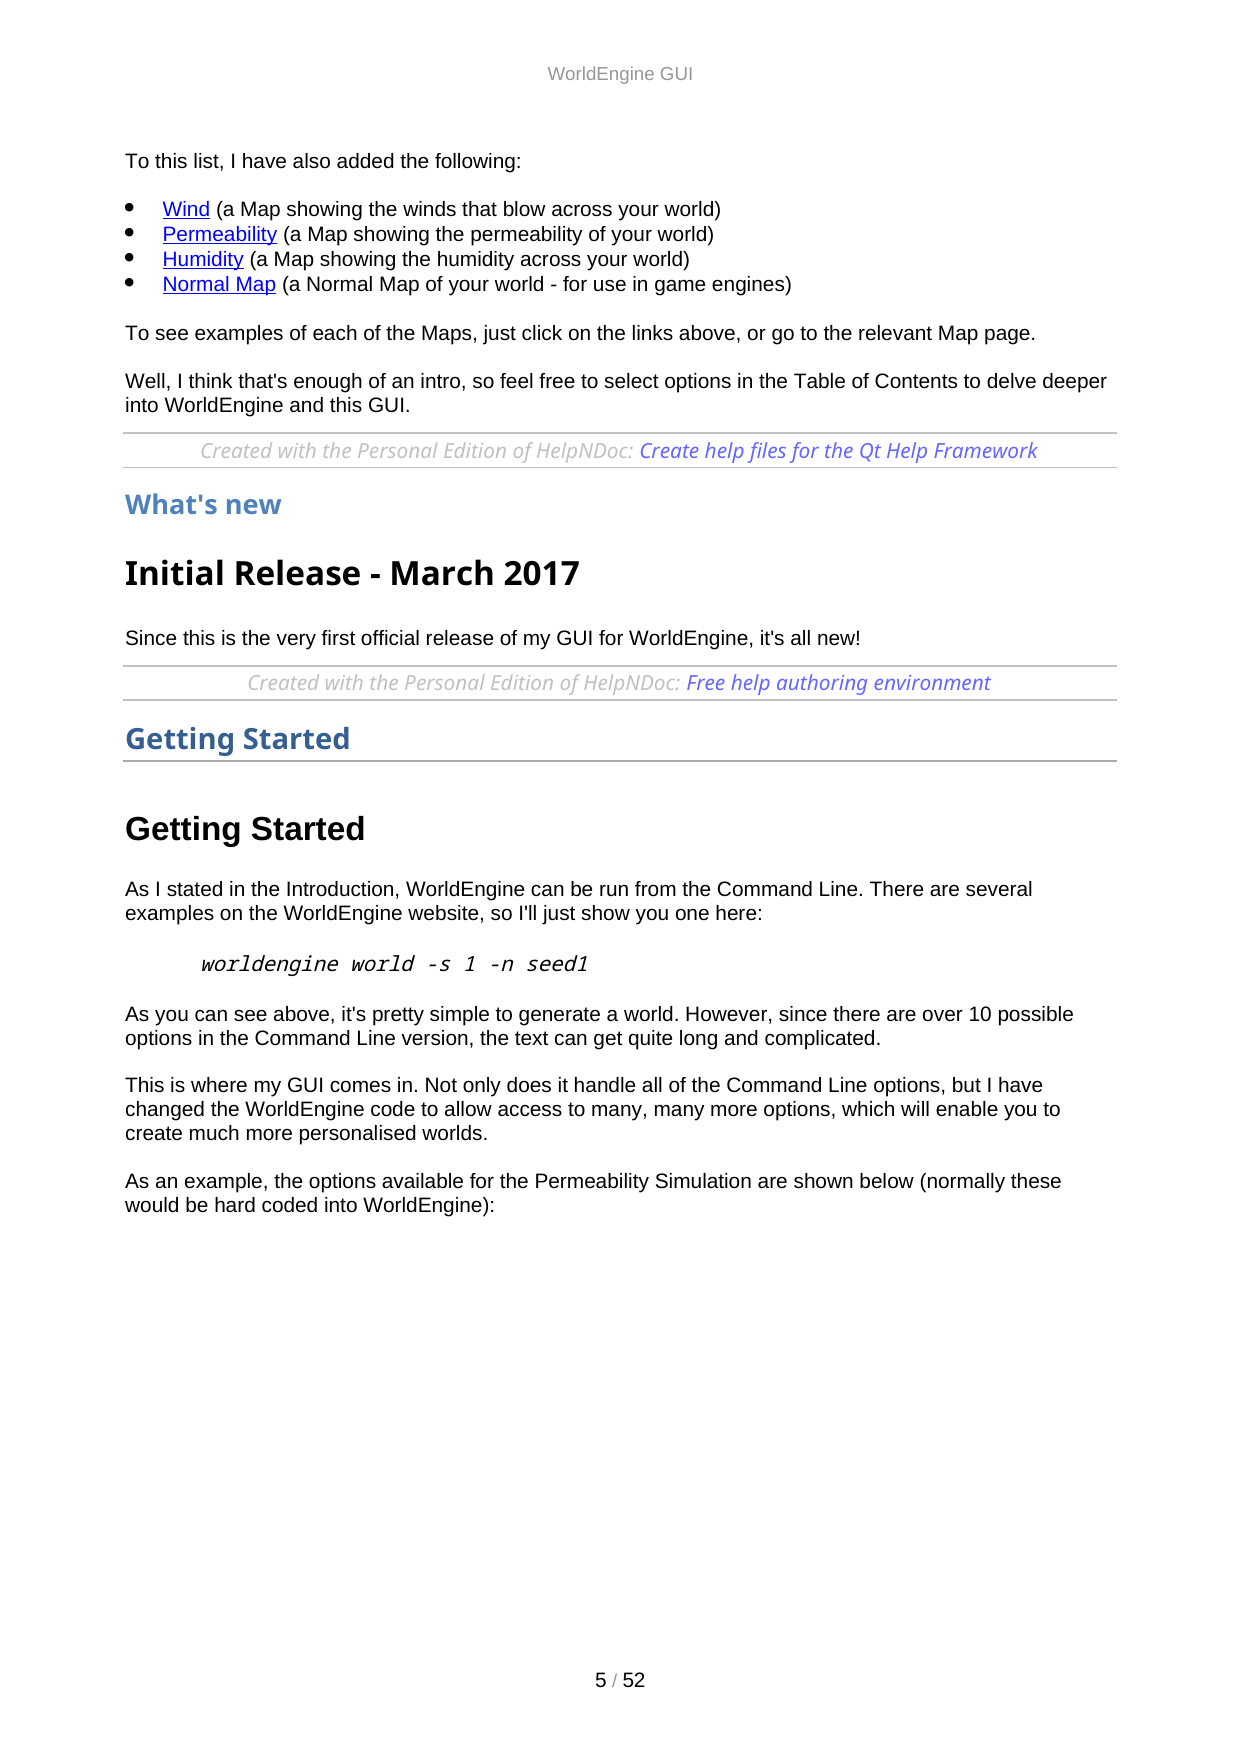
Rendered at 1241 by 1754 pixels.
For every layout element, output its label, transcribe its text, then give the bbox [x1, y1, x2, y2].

text Created with the Personal Edition of HelpNDoc: Free help authoring environment [123, 667, 1117, 699]
text This is where my GUI comes in. Not only does it handle all of the Command Line options, but I have changed the WorldEngine code to allow access to many, many more options, which will enable you to create much more personalised worlds. [125, 1073, 1115, 1145]
text To this list, I have also added the following: [125, 149, 1115, 173]
text worldengine world -s 1 -n seed1 [125, 949, 1115, 977]
text What's new [123, 484, 1117, 525]
text As an example, the options available for the Permeability Simulation are shown below (normally these would be hard coded into WorldEngine): [125, 1169, 1115, 1217]
list Wind (a Map showing the winds that blow across your world) [125, 197, 1115, 222]
text As you can see above, it's pretty simple to generate a world. However, since there are over 10 possible options in the Command Line version, the text can get quite long and complicated. [125, 1001, 1115, 1049]
text Well, I think that's enough of an intro, so feel free to select options in the Table of Contents to delve deeper into WorldEngine and this GUI. [125, 369, 1115, 417]
text To see examples of each of the Maps, just click on the links above, or go to the relevant Map page. [125, 321, 1115, 345]
list Normal Map (a Normal Map of your world - for use in game engines) [125, 272, 1115, 297]
text Created with the Personal Edition of HelpNDoc: Create help files for the Qt Help Framework [123, 434, 1117, 467]
text Since this is the very first official release of my GUI for WorldEngine, it's all new! [125, 625, 1115, 649]
subtitle Initial Release - March 2017 [125, 550, 1115, 595]
subtitle Getting Started [125, 808, 1115, 847]
list Permeability (a Map showing the permeability of your world) [125, 222, 1115, 247]
text Getting Started [123, 716, 1117, 760]
list Humidity (a Map showing the humidity across your world) [125, 247, 1115, 272]
text As I stated in the Introduction, WorldEngine can be run from the Command Line. There are several examples on the WorldEngine website, so I'll just show you one here: [125, 877, 1115, 925]
